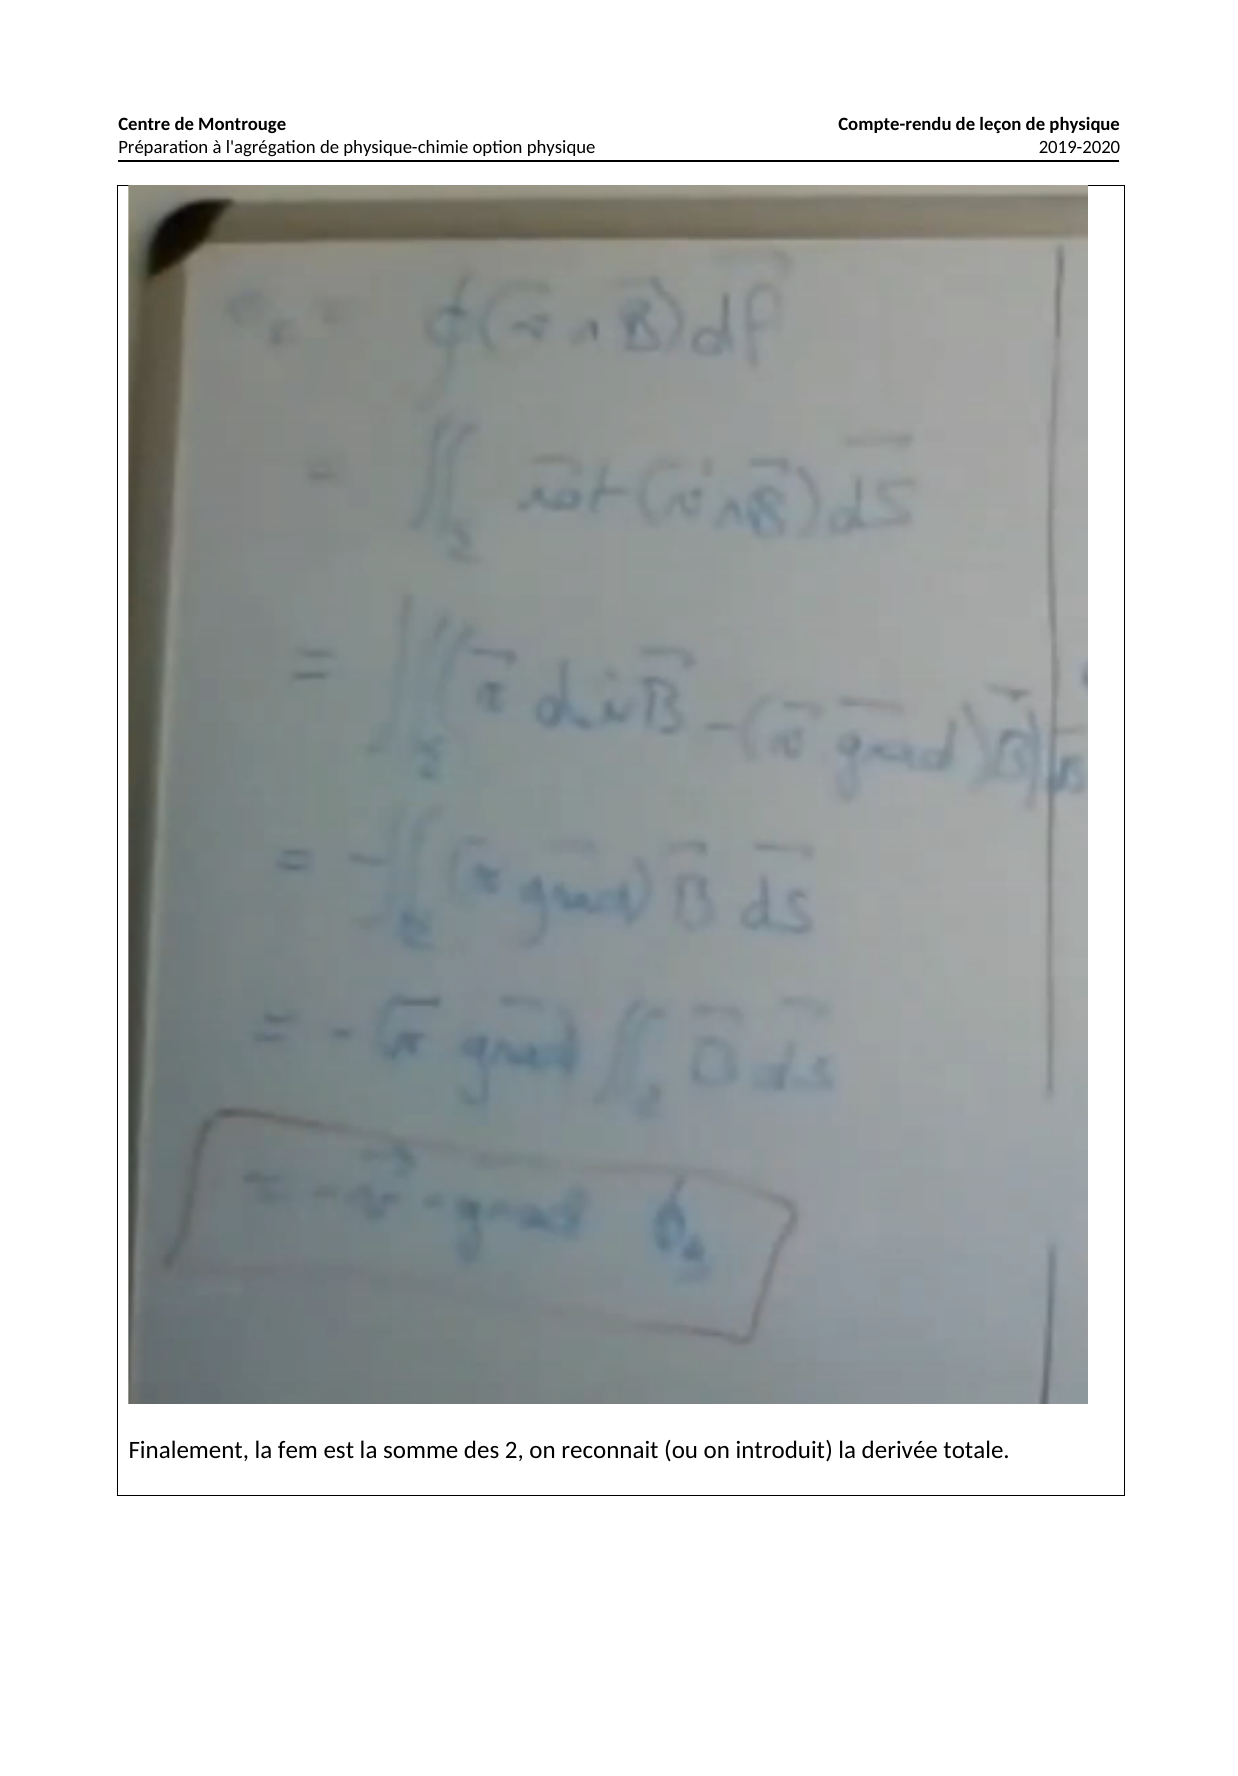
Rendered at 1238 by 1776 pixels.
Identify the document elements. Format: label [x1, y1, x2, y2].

picture [128, 185, 1088, 1404]
table_cell [118, 186, 1124, 1495]
